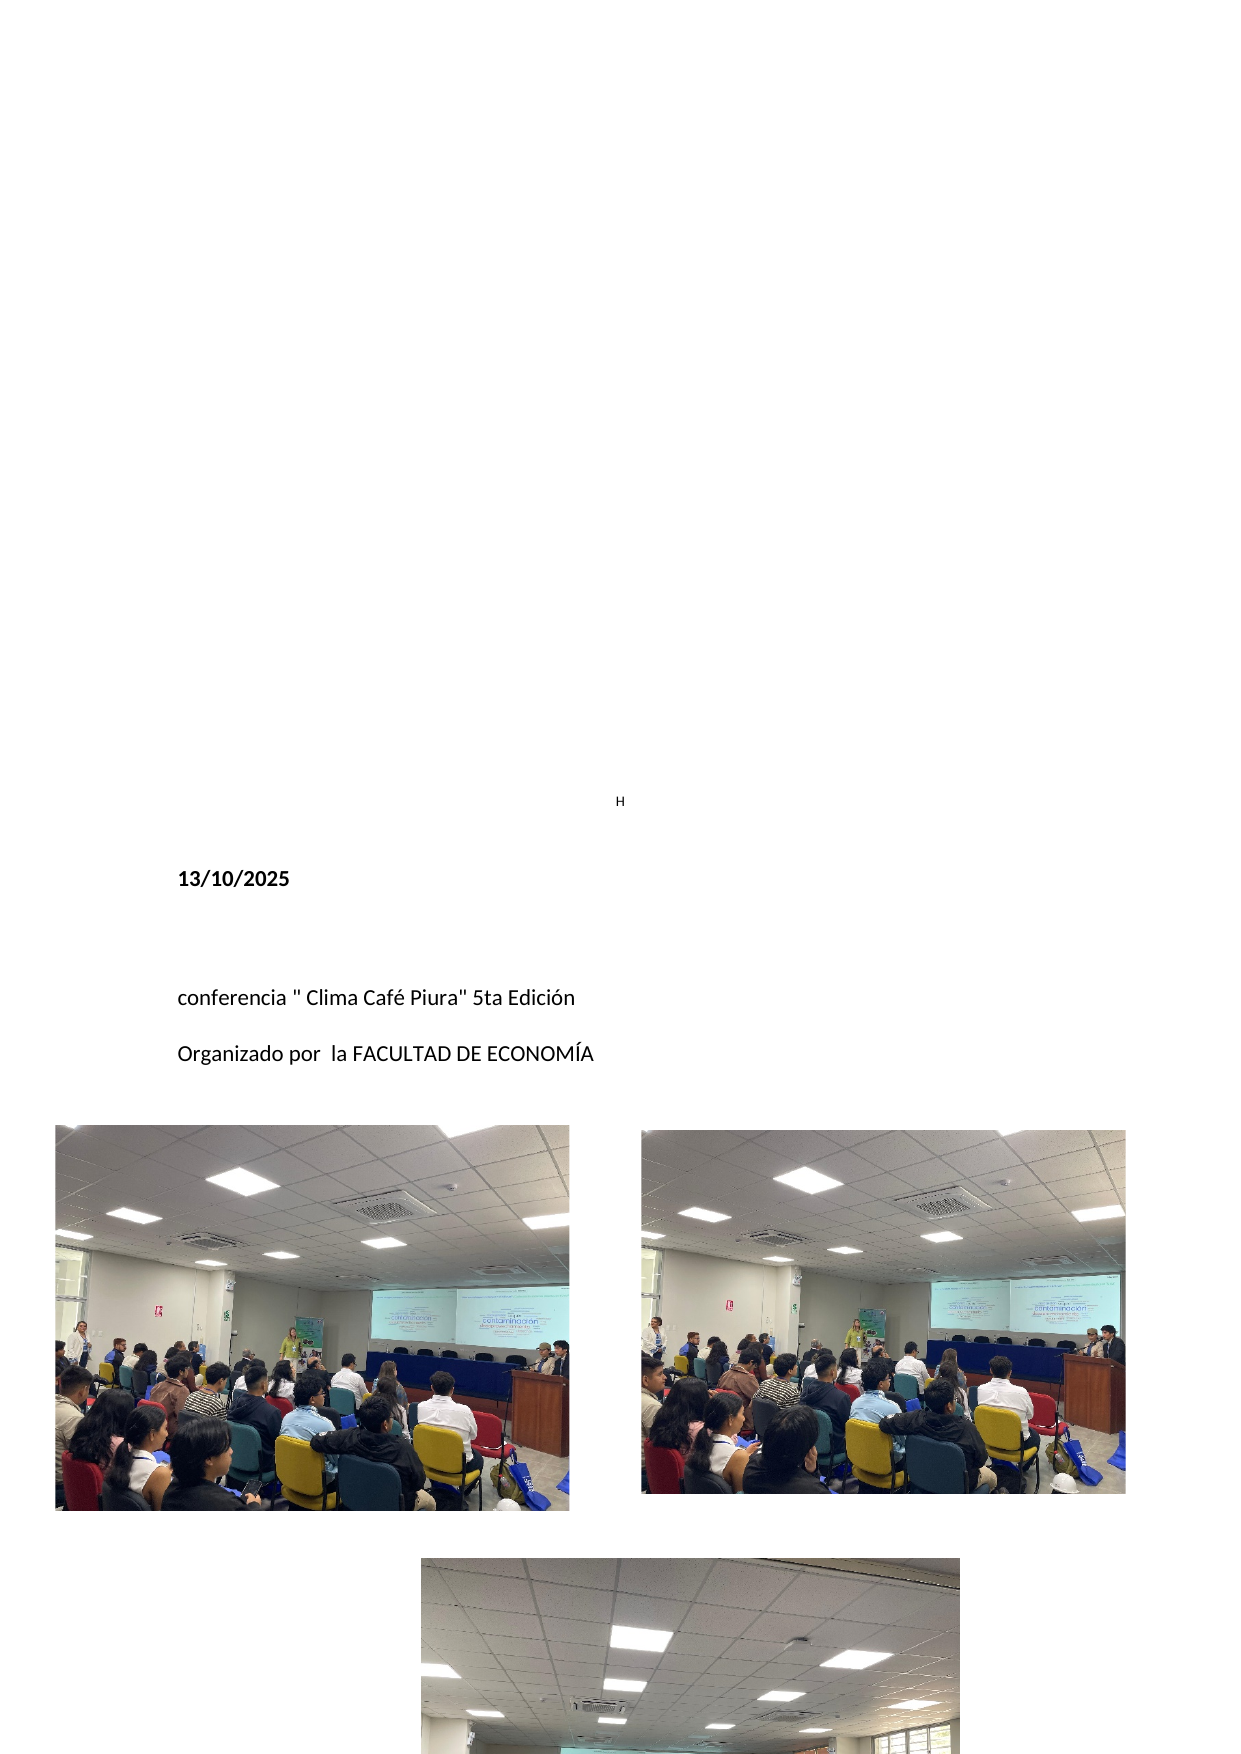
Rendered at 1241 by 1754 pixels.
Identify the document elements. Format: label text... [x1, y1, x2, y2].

text H [177, 793, 1063, 810]
text 13/10/2025 [177, 864, 1063, 892]
text Organizado por la FACULTAD DE ECONOMÍA [177, 1039, 1063, 1067]
picture [421, 1558, 960, 1754]
picture [55, 1125, 570, 1511]
text conferencia " Clima Café Piura" 5ta Edición [177, 983, 1063, 1011]
picture [641, 1130, 1126, 1494]
